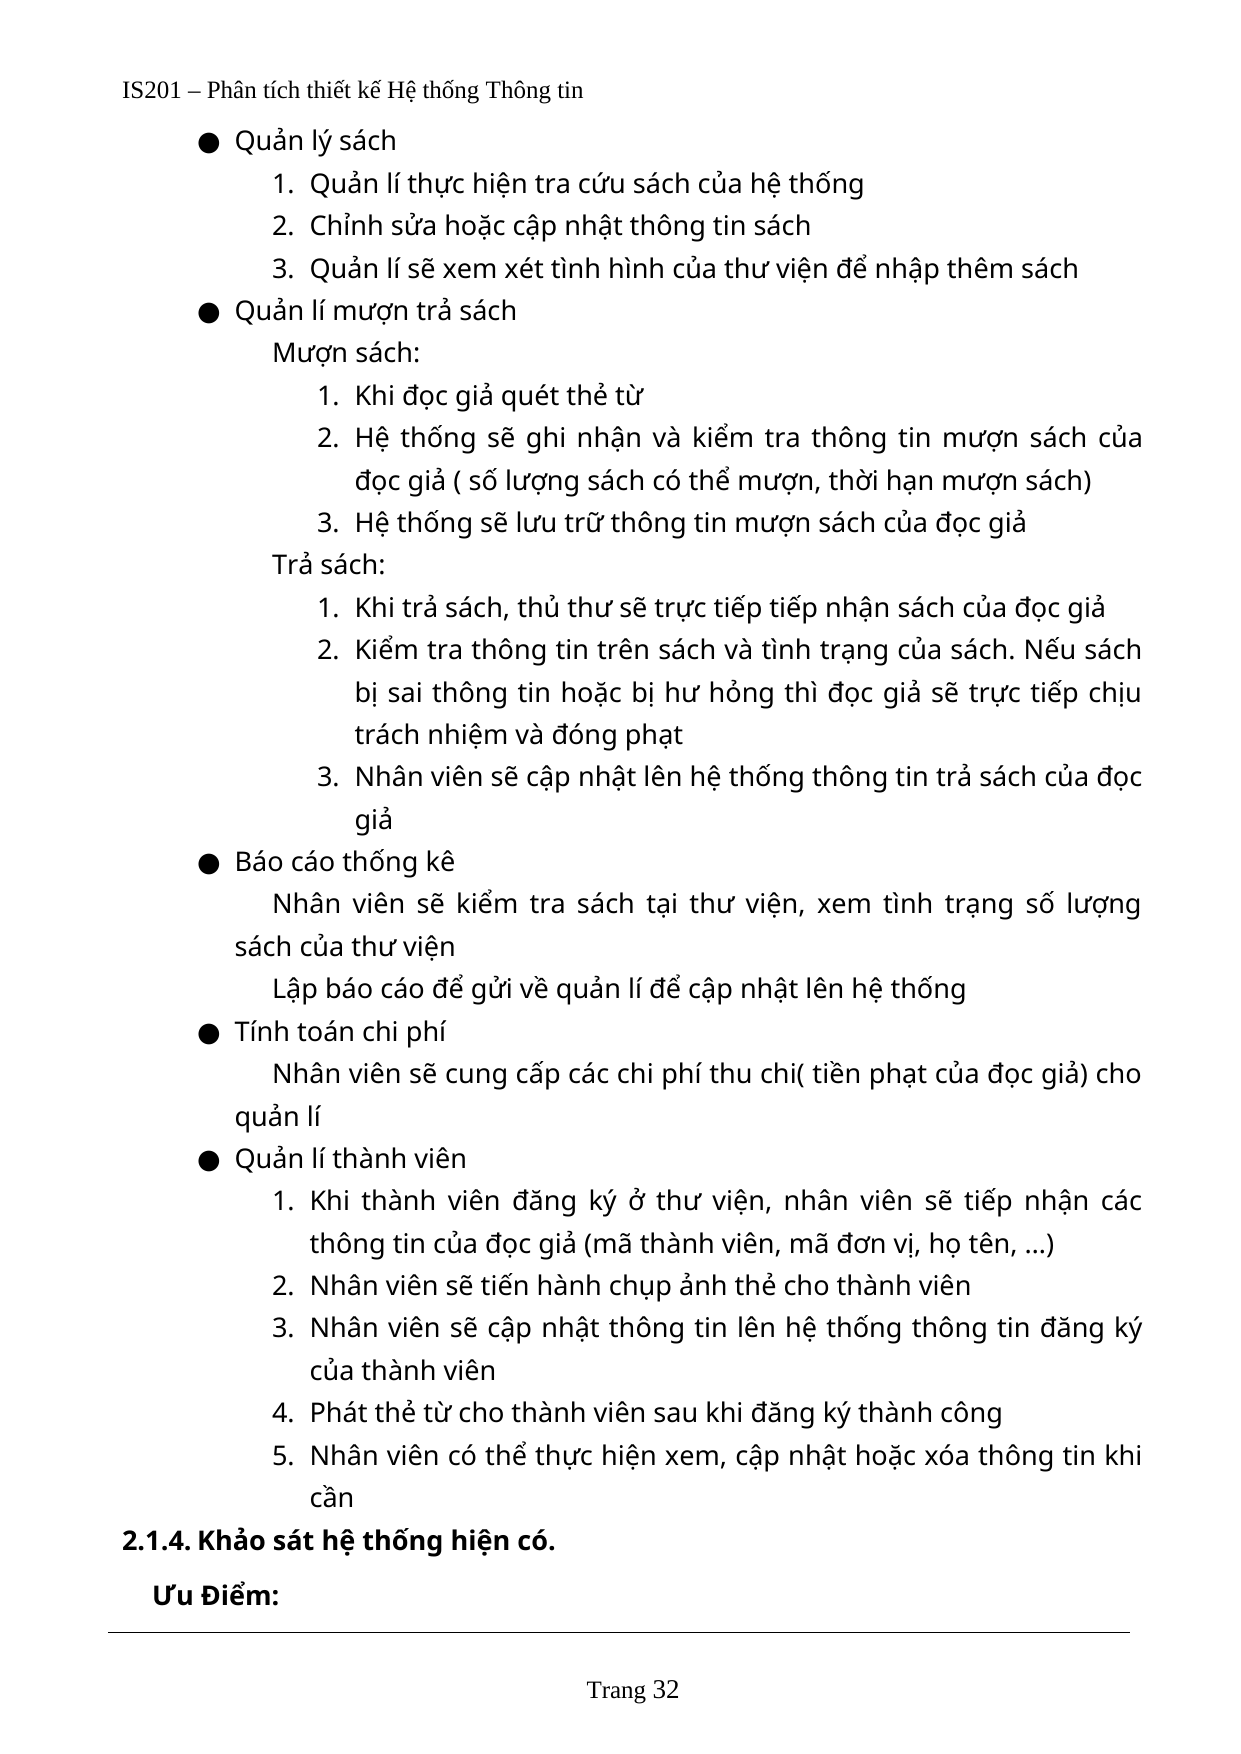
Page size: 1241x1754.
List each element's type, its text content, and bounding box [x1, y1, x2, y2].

list Quản lí thực hiện tra cứu sách của hệ thống [272, 164, 1144, 201]
list Nhân viên có thể thực hiện xem, cập nhật hoặc xóa thông tin khi cần [272, 1436, 1144, 1515]
text Ưu Điểm: [152, 1576, 1144, 1613]
list Quản lý sách [197, 122, 1144, 159]
text Lập báo cáo để gửi về quản lí để cập nhật lên hệ thống [234, 970, 1144, 1007]
list Tính toán chi phí [197, 1012, 1144, 1049]
list Khi thành viên đăng ký ở thư viện, nhân viên sẽ tiếp nhận các thông tin của đọc giả (mã thành viên, mã đơn vị, họ tên, …) [272, 1182, 1144, 1261]
list Hệ thống sẽ lưu trữ thông tin mượn sách của đọc giả [317, 503, 1144, 540]
list Quản lí thành viên [197, 1139, 1144, 1176]
text Nhân viên sẽ cung cấp các chi phí thu chi( tiền phạt của đọc giả) cho quản lí [234, 1054, 1144, 1134]
list Phát thẻ từ cho thành viên sau khi đăng ký thành công [272, 1394, 1144, 1431]
list Quản lí sẽ xem xét tình hình của thư viện để nhập thêm sách [272, 249, 1144, 286]
list Báo cáo thống kê [197, 843, 1144, 879]
list Hệ thống sẽ ghi nhận và kiểm tra thông tin mượn sách của đọc giả ( số lượng sách có thể mượn, thời hạn mượn sách) [317, 419, 1144, 498]
list Kiểm tra thông tin trên sách và tình trạng của sách. Nếu sách bị sai thông tin hoặc bị hư hỏng thì đọc giả sẽ trực tiếp chịu trách nhiệm và đóng phạt [317, 631, 1144, 752]
list Nhân viên sẽ tiến hành chụp ảnh thẻ cho thành viên [272, 1267, 1144, 1303]
list Chỉnh sửa hoặc cập nhật thông tin sách [272, 207, 1144, 243]
text Mượn sách: [272, 334, 1144, 371]
list Khảo sát hệ thống hiện có. [122, 1521, 1144, 1558]
list Nhân viên sẽ cập nhật lên hệ thống thông tin trả sách của đọc giả [317, 758, 1144, 837]
list Quản lí mượn trả sách [197, 291, 1144, 328]
list Khi trả sách, thủ thư sẽ trực tiếp tiếp nhận sách của đọc giả [317, 588, 1144, 625]
text Nhân viên sẽ kiểm tra sách tại thư viện, xem tình trạng số lượng sách của thư viện [234, 885, 1144, 964]
list Nhân viên sẽ cập nhật thông tin lên hệ thống thông tin đăng ký của thành viên [272, 1309, 1144, 1388]
text Trả sách: [272, 546, 1144, 583]
list Khi đọc giả quét thẻ từ [317, 376, 1144, 413]
